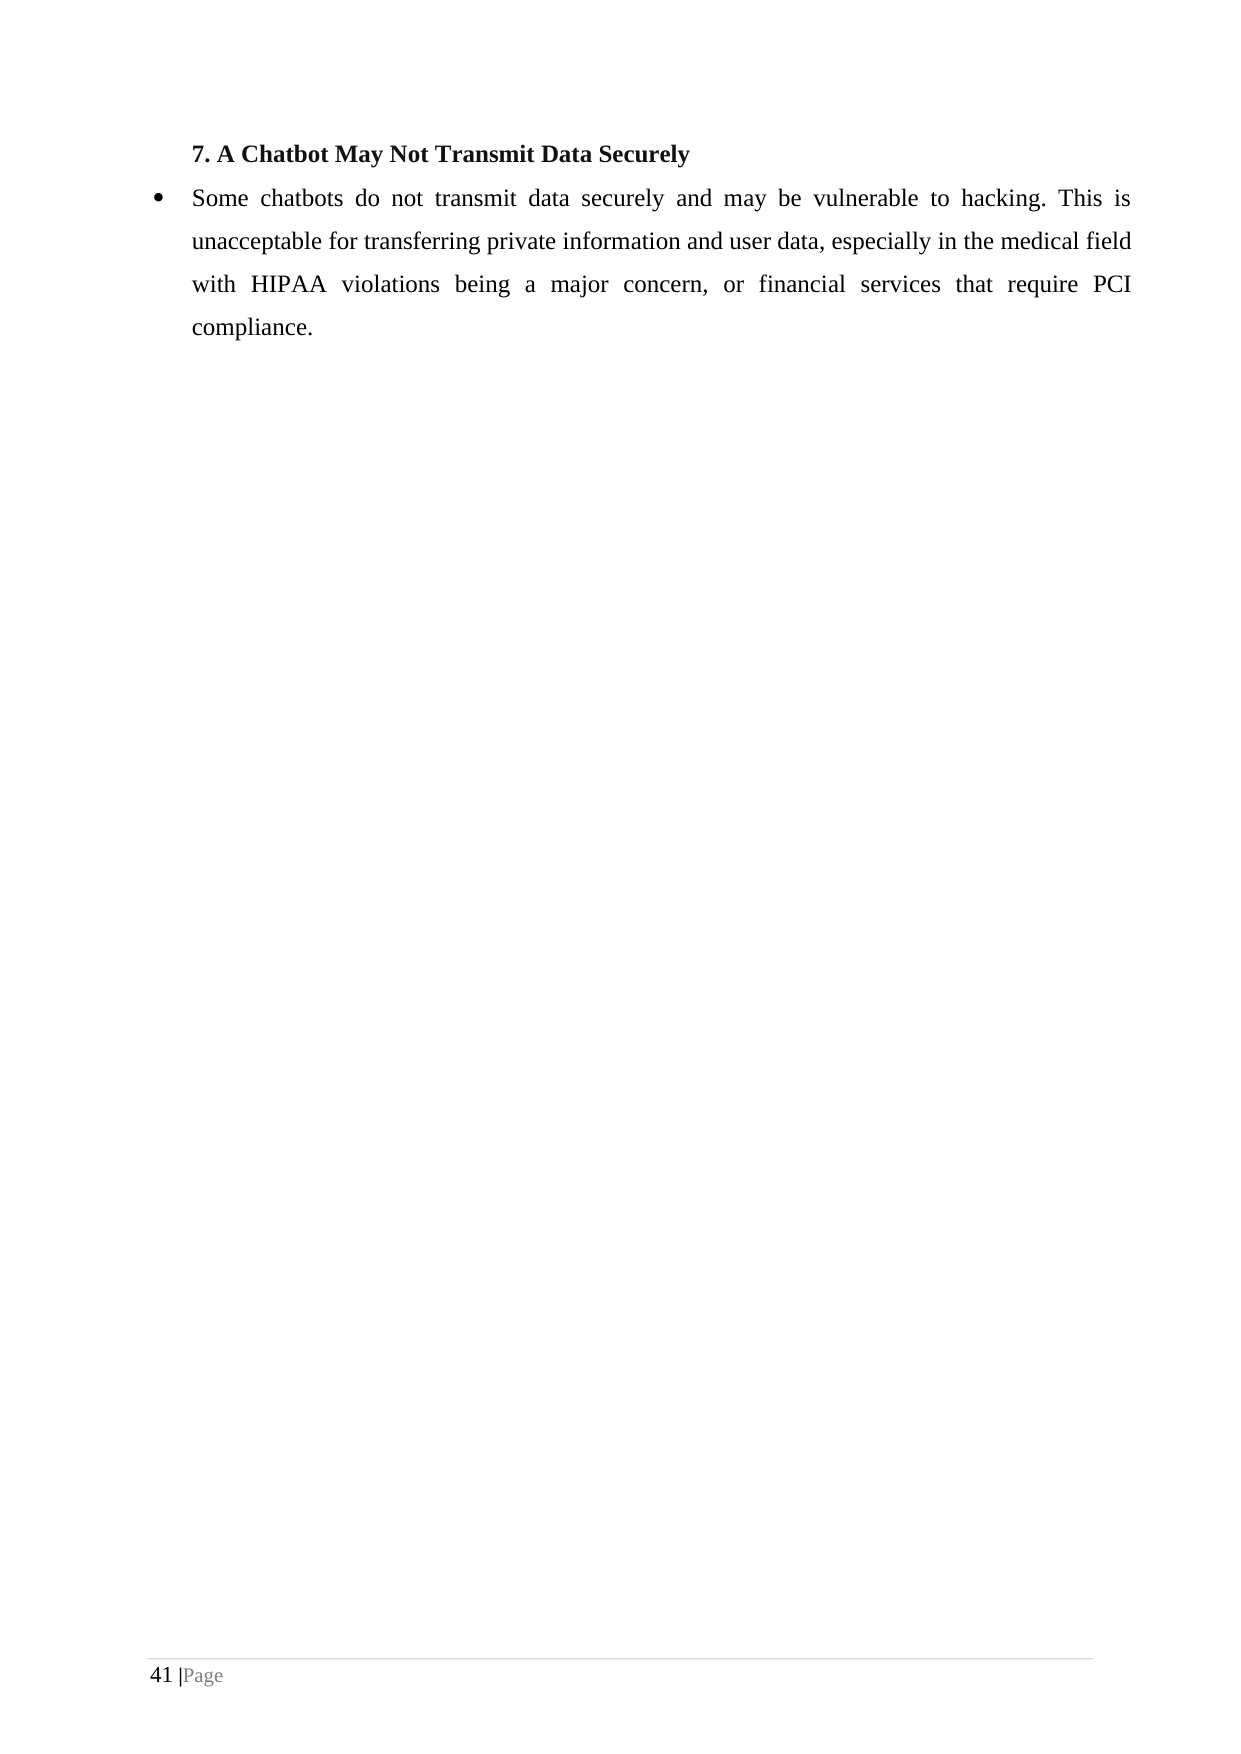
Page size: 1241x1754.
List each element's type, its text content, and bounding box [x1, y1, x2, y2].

subtitle 7. A Chatbot May Not Transmit Data Securely [192, 139, 1132, 168]
list Some chatbots do not transmit data securely and may be vulnerable to hacking. This is unacceptable for transferring private information and user data, especially in the medical field with HIPAA violations being a major concern, or financial services that require PCI compliance. [154, 183, 1132, 341]
